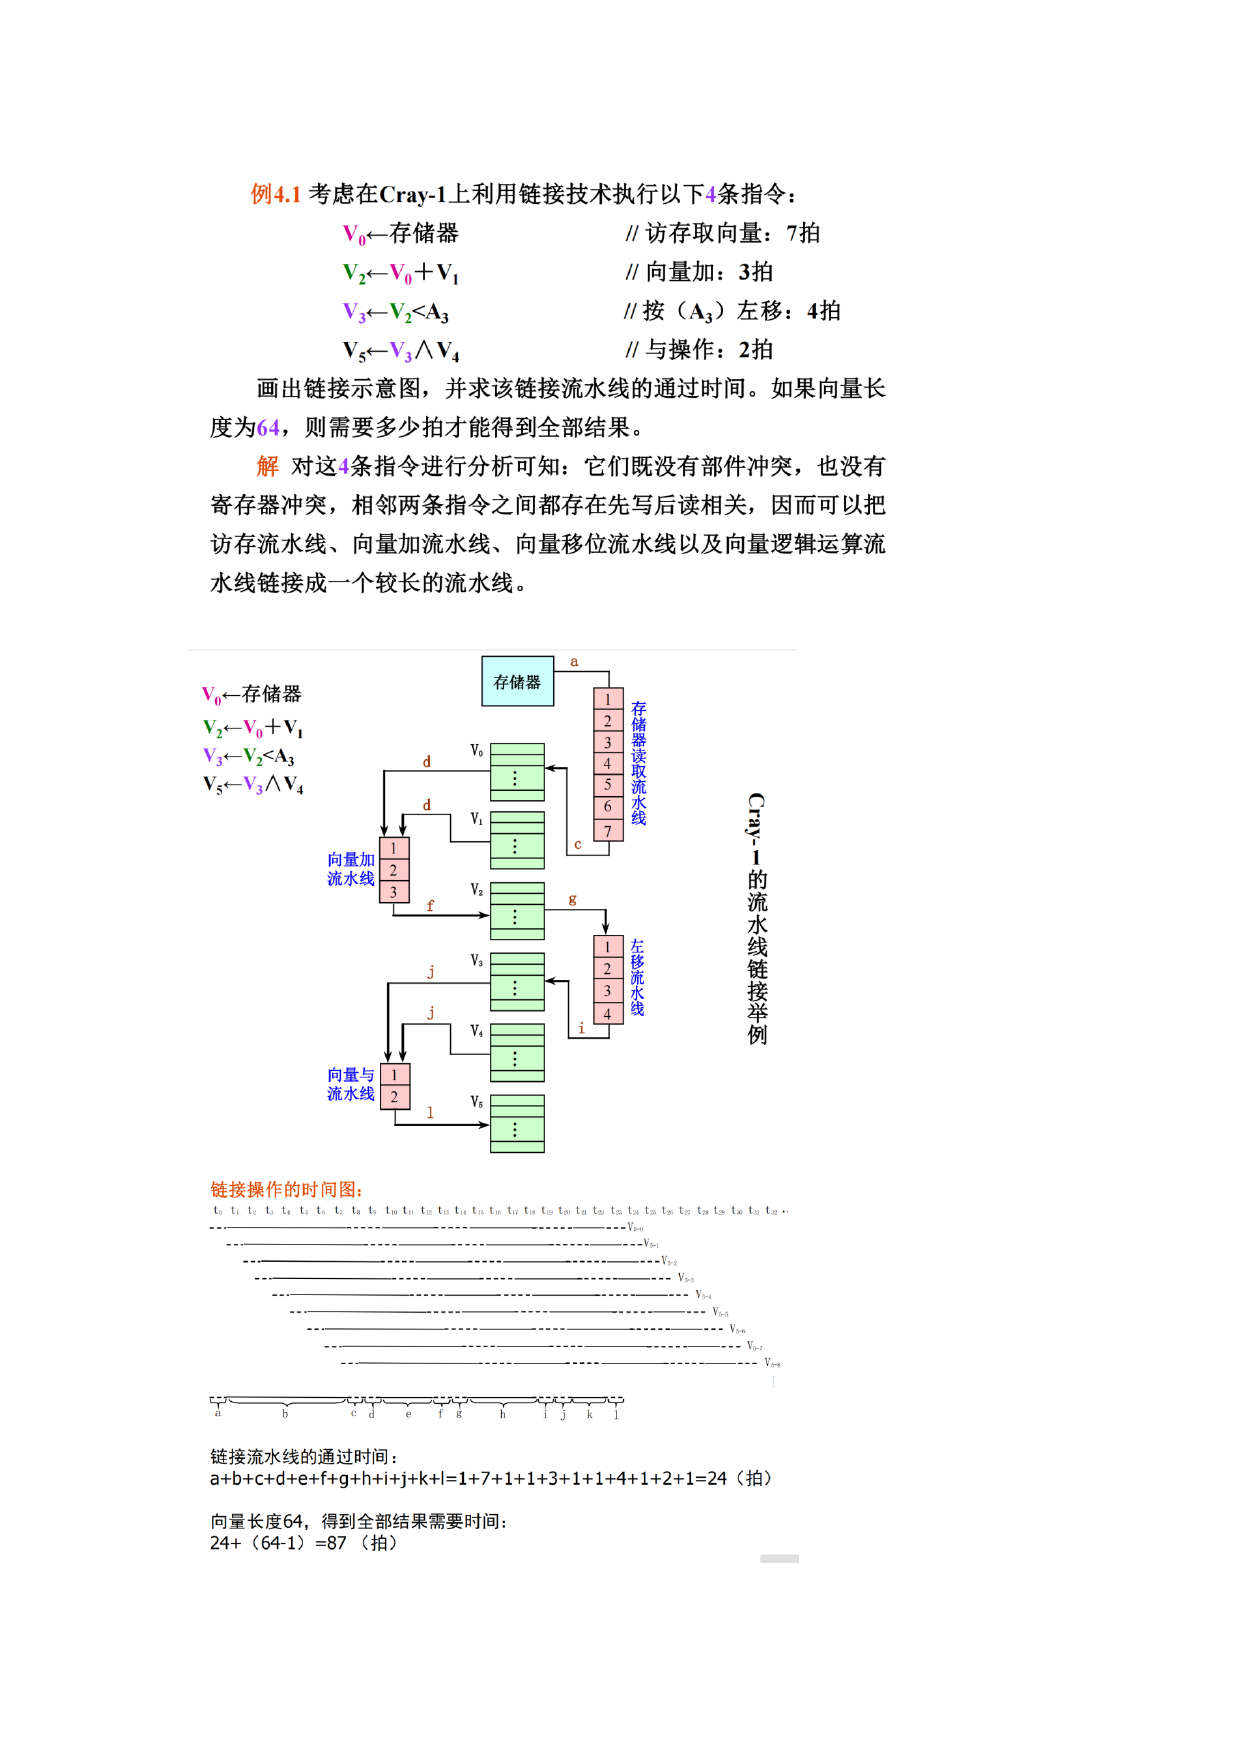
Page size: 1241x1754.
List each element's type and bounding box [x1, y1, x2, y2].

picture [187, 1169, 799, 1563]
picture [187, 162, 914, 625]
picture [187, 649, 798, 1164]
